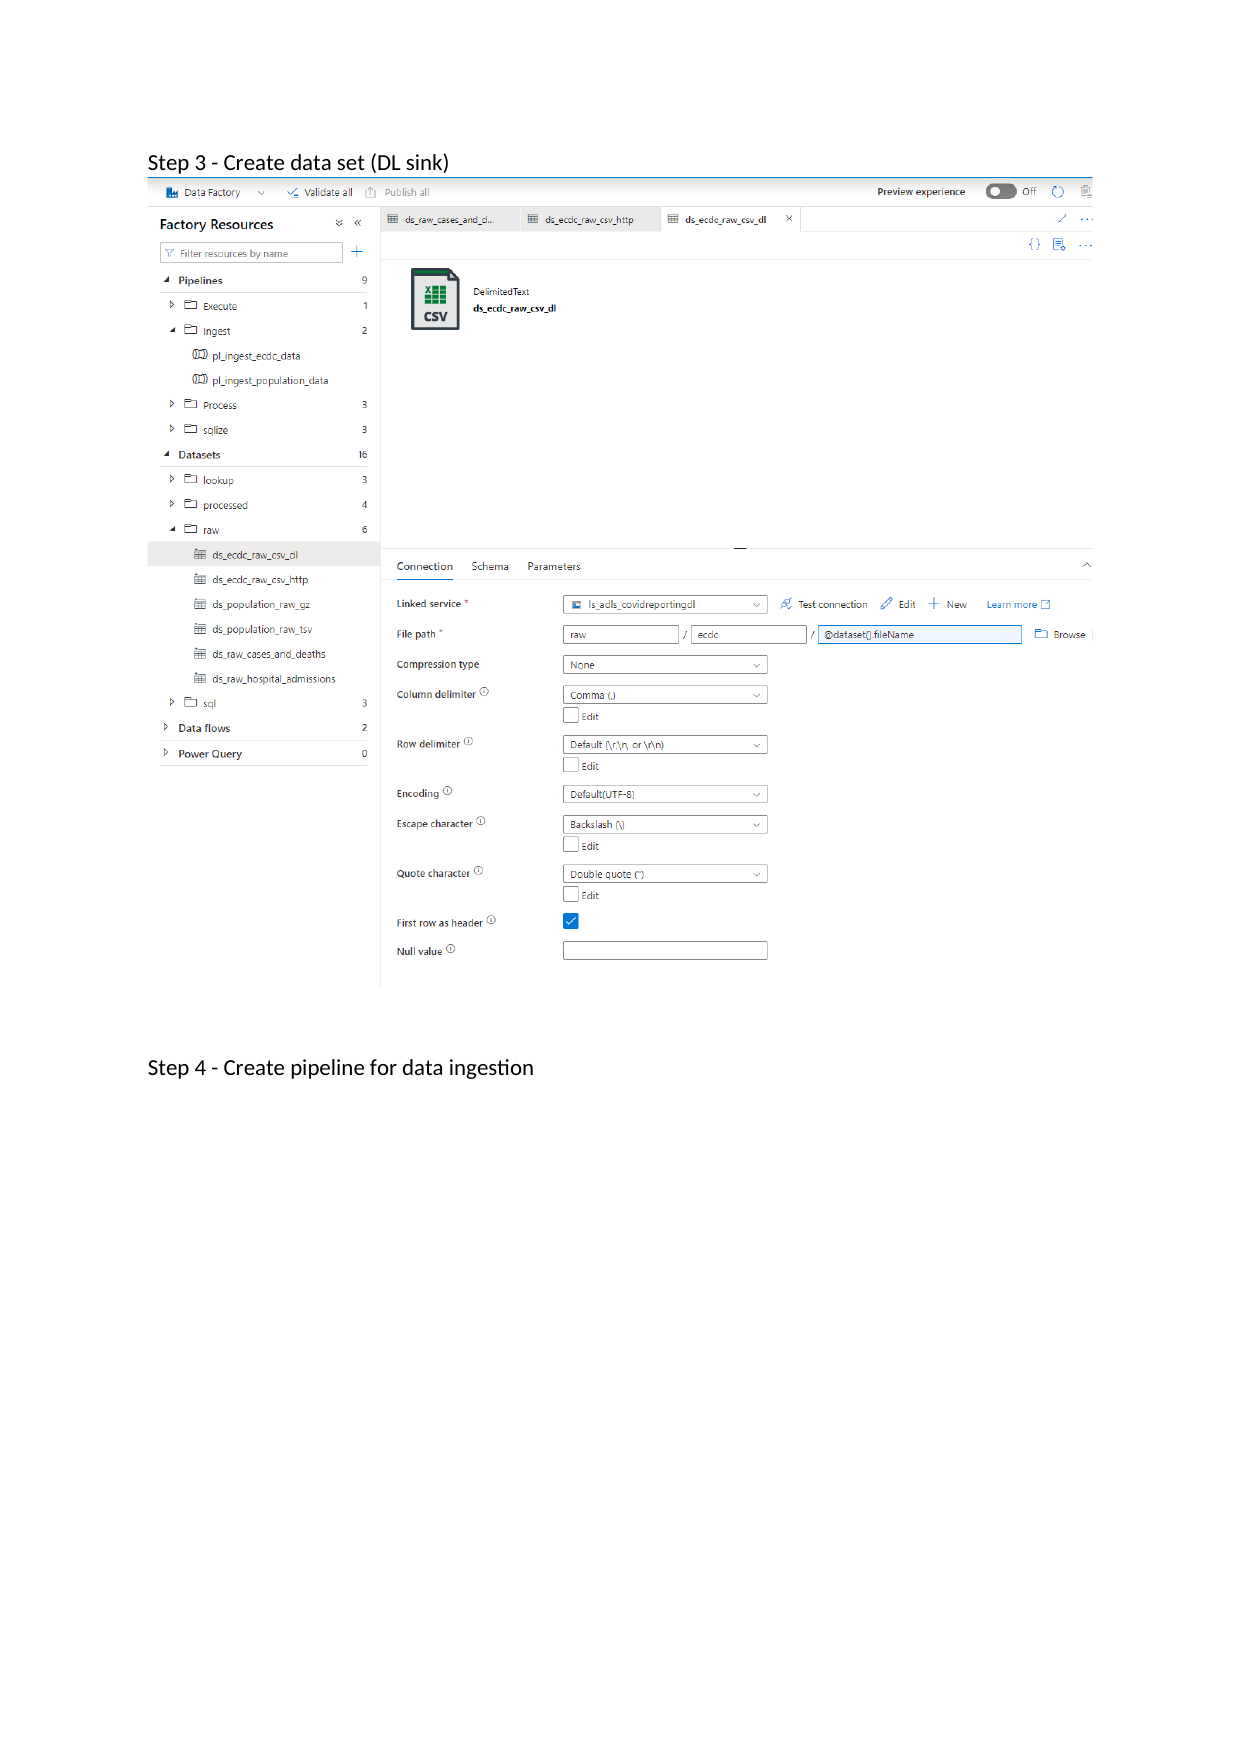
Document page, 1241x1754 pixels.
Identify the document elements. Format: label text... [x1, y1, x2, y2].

text Step 3 - Create data set (DL sink) [148, 148, 1093, 177]
picture [147, 177, 1093, 988]
text Step 4 - Create pipeline for data ingestion [148, 1053, 1093, 1081]
